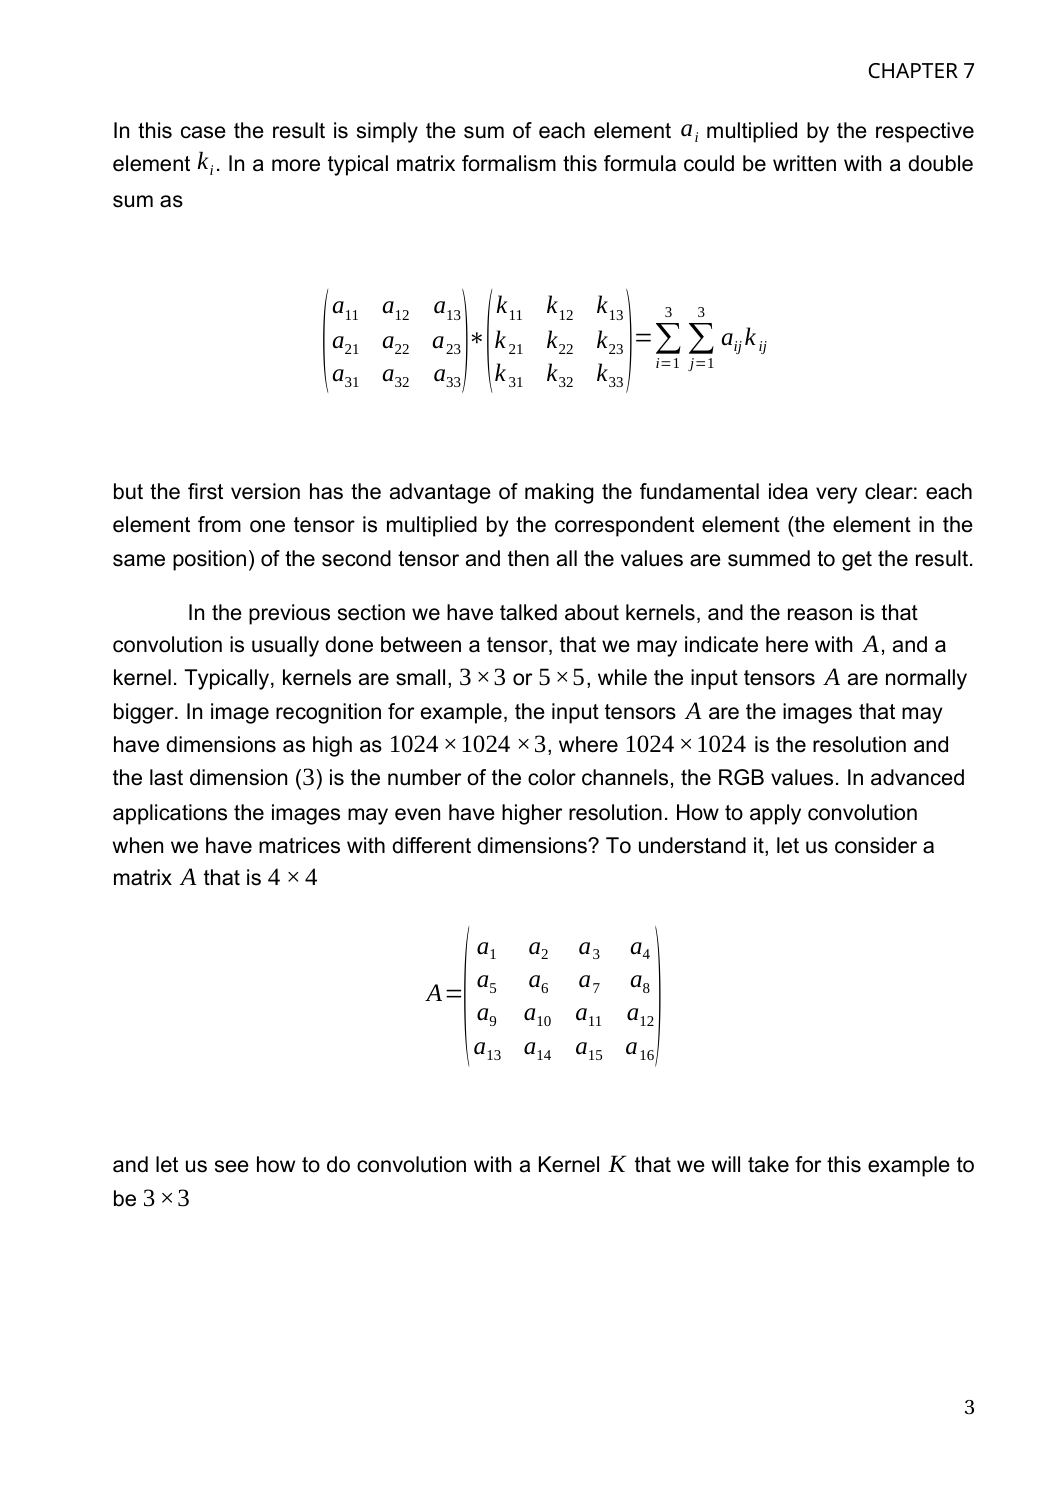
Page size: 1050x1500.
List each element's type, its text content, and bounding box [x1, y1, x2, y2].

text In the previous section we have talked about kernels, and the reason is that convolution is usually done between a tensor, that we may indicate here with , and a kernel. Typically, kernels are small, or , while the input tensors are normally bigger. In image recognition for example, the input tensors are the images that may have dimensions as high as , where is the resolution and the last dimension () is the number of the color channels, the RGB values. In advanced applications the images may even have higher resolution. How to apply convolution when we have matrices with different dimensions? To understand it, let us consider a matrix that is [112, 592, 975, 892]
text but the first version has the advantage of making the fundamental idea very clear: each element from one tensor is multiplied by the correspondent element (the element in the same position) of the second tensor and then all the values are summed to get the result. [112, 471, 975, 571]
text and let us see how to do convolution with a Kernel that we will take for this example to be [112, 1145, 975, 1212]
text In this case the result is simply the sum of each element multiplied by the respective element . In a more typical matrix formalism this formula could be written with a double sum as [112, 112, 975, 212]
